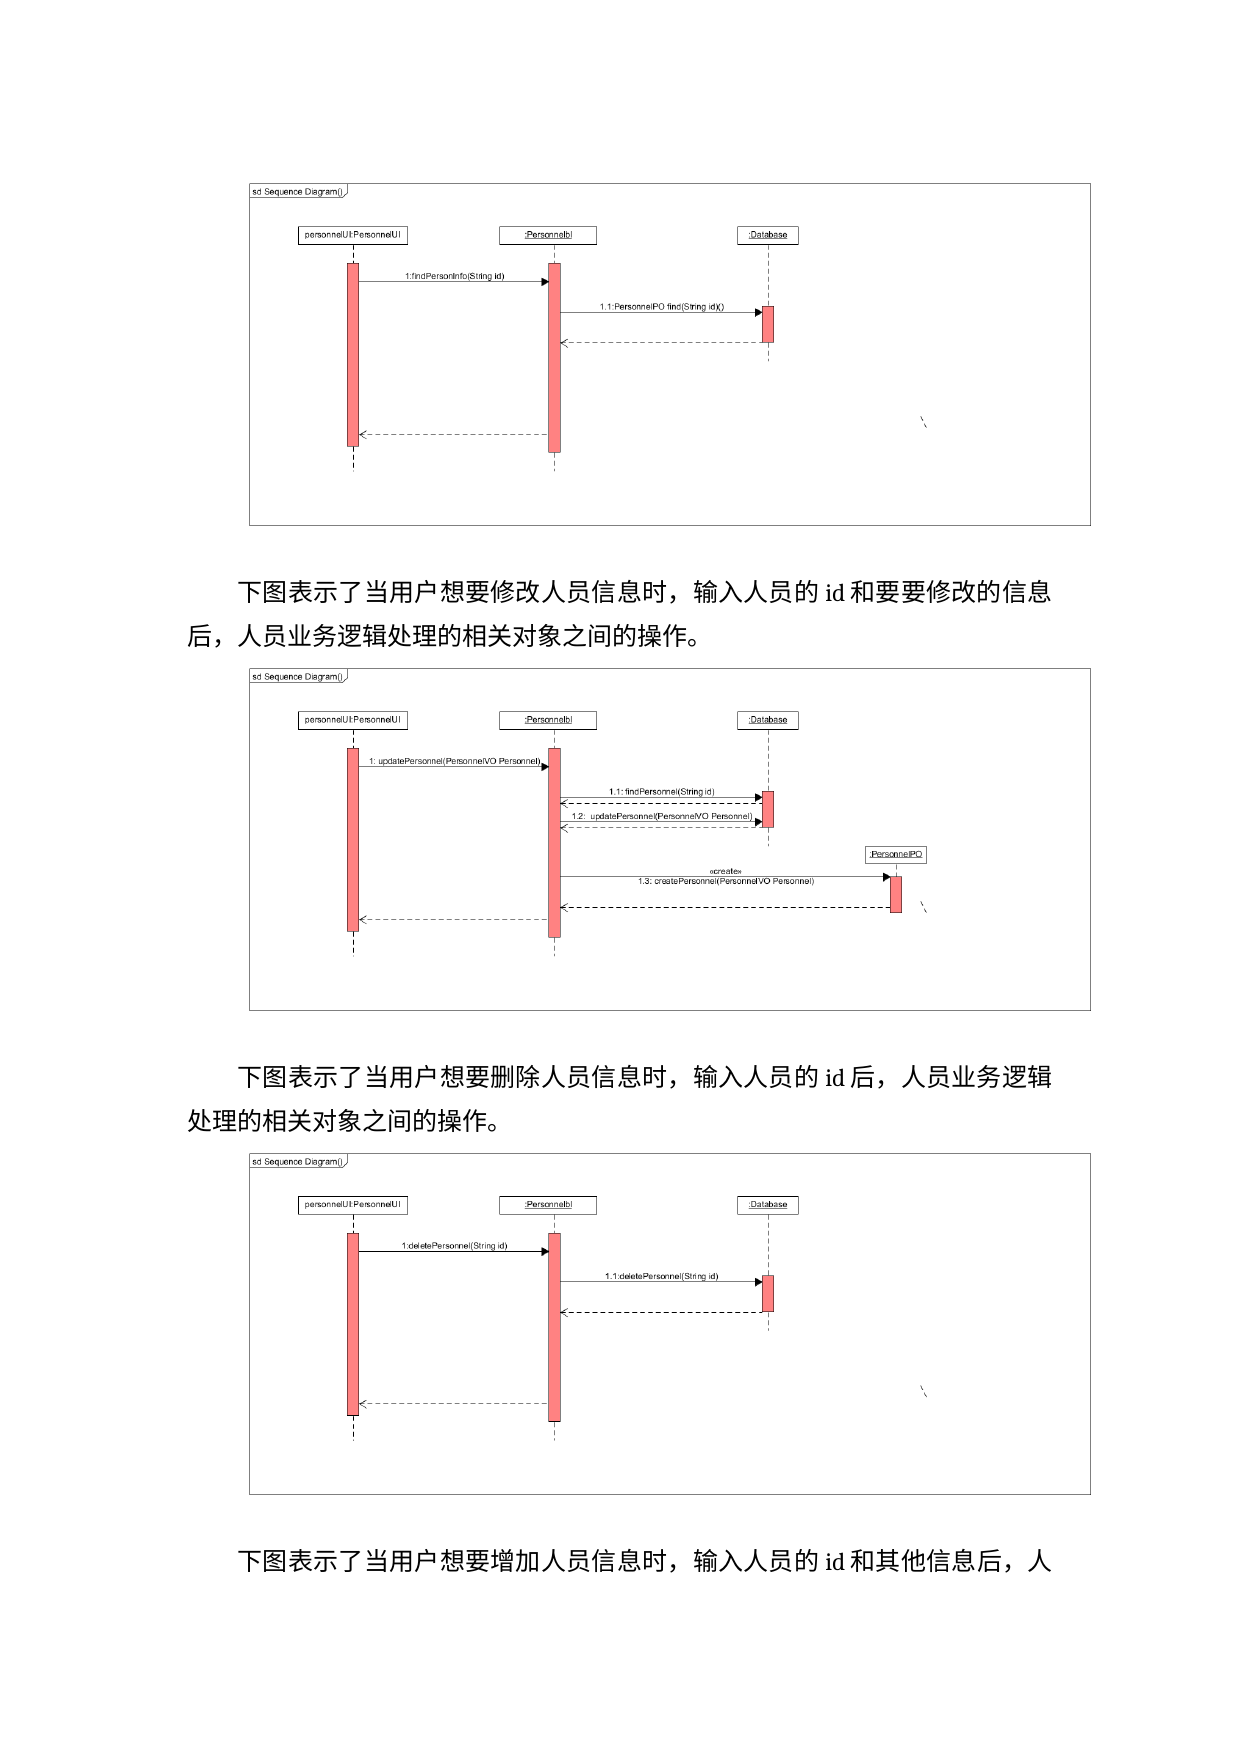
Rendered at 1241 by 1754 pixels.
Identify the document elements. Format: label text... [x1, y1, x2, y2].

picture [237, 172, 1103, 538]
text 下图表示了当用户想要删除人员信息时，输入人员的id后，人员业务逻辑处理的相关对象之间的操作。 [187, 1053, 1053, 1141]
text 下图表示了当用户想要修改人员信息时，输入人员的id和要要修改的信息后，人员业务逻辑处理的相关对象之间的操作。 [187, 568, 1053, 657]
picture [237, 656, 1103, 1023]
picture [237, 1141, 1103, 1507]
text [187, 1538, 1053, 1582]
